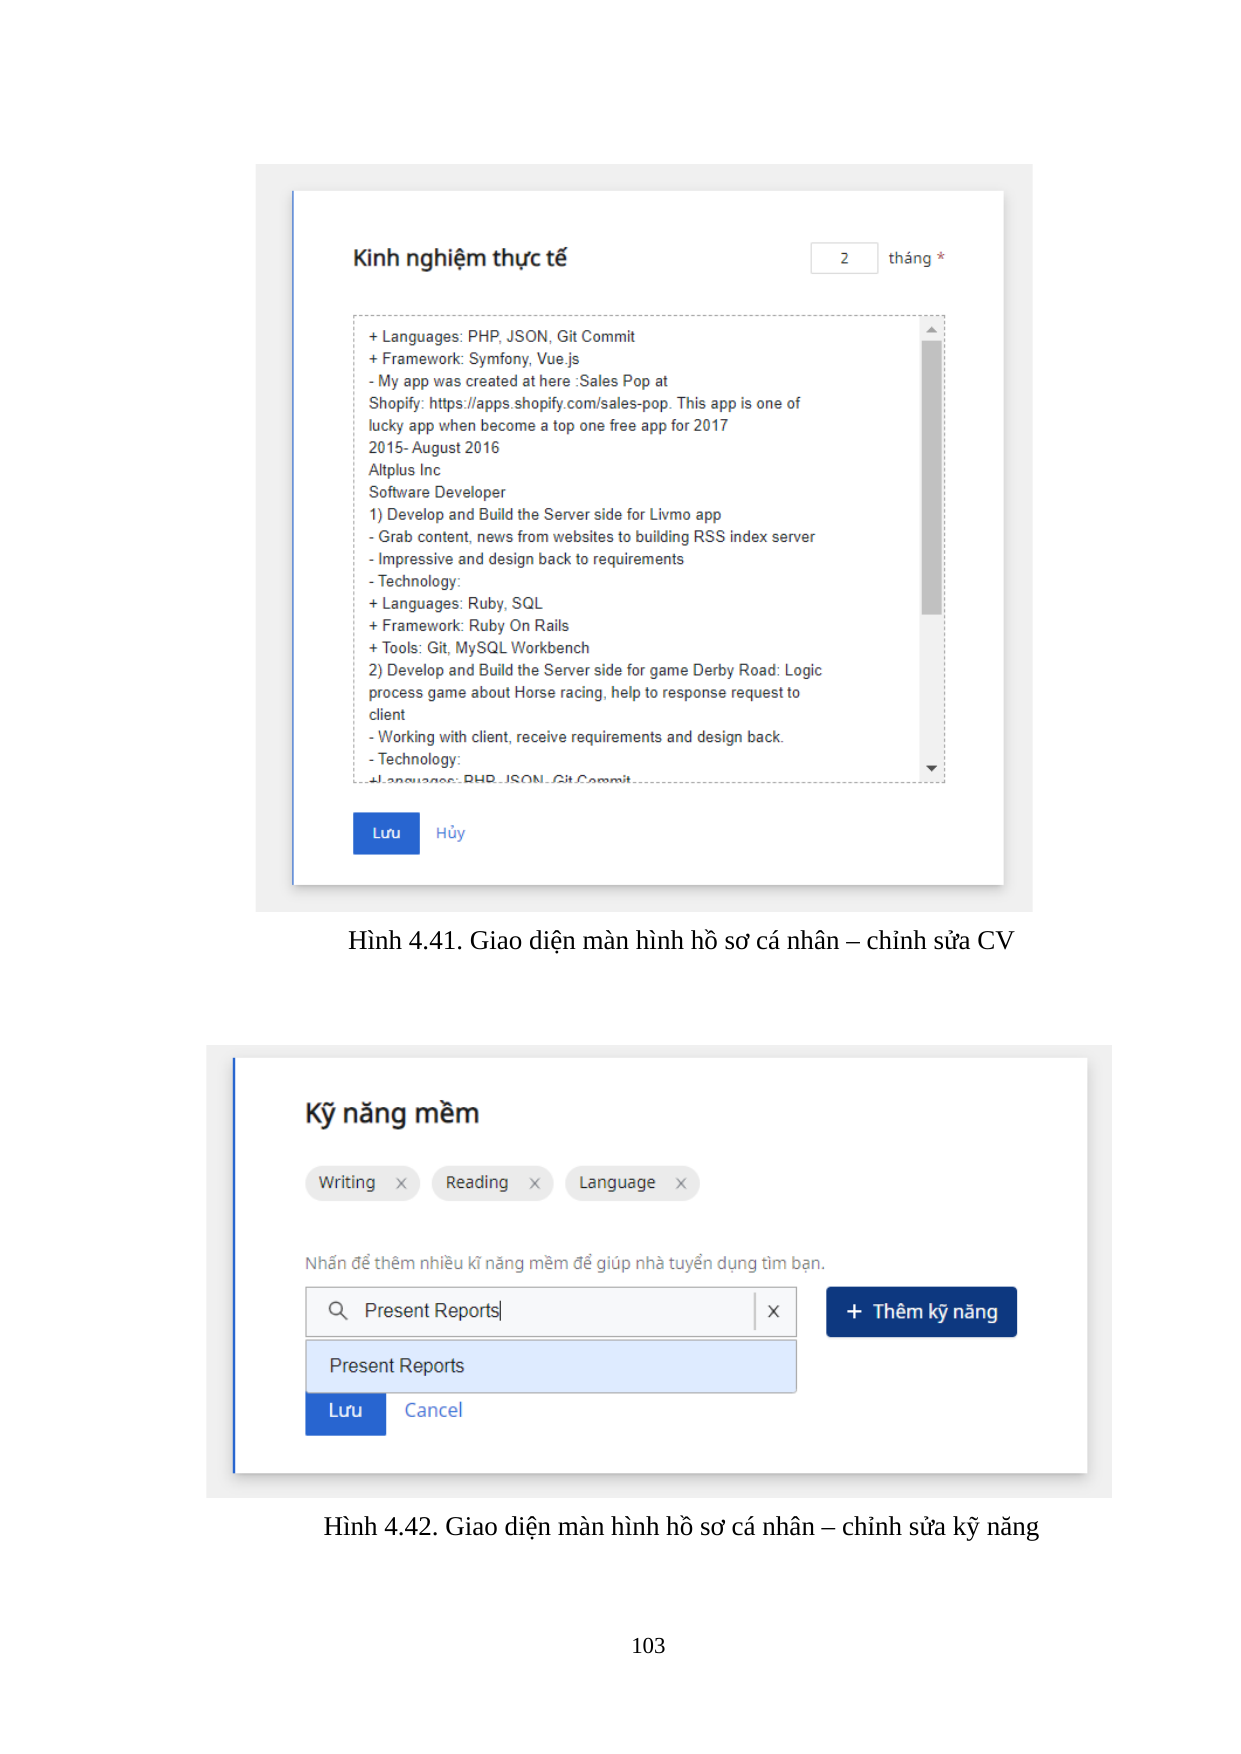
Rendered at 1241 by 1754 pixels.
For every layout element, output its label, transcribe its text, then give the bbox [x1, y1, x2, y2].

picture [206, 1045, 1112, 1498]
picture [255, 164, 1033, 912]
text Hình 4.41. Giao diện màn hình hồ sơ cá nhân – chỉnh sửa CV [175, 924, 1188, 955]
text Hình 4.42. Giao diện màn hình hồ sơ cá nhân – chỉnh sửa kỹ năng [175, 1510, 1188, 1542]
